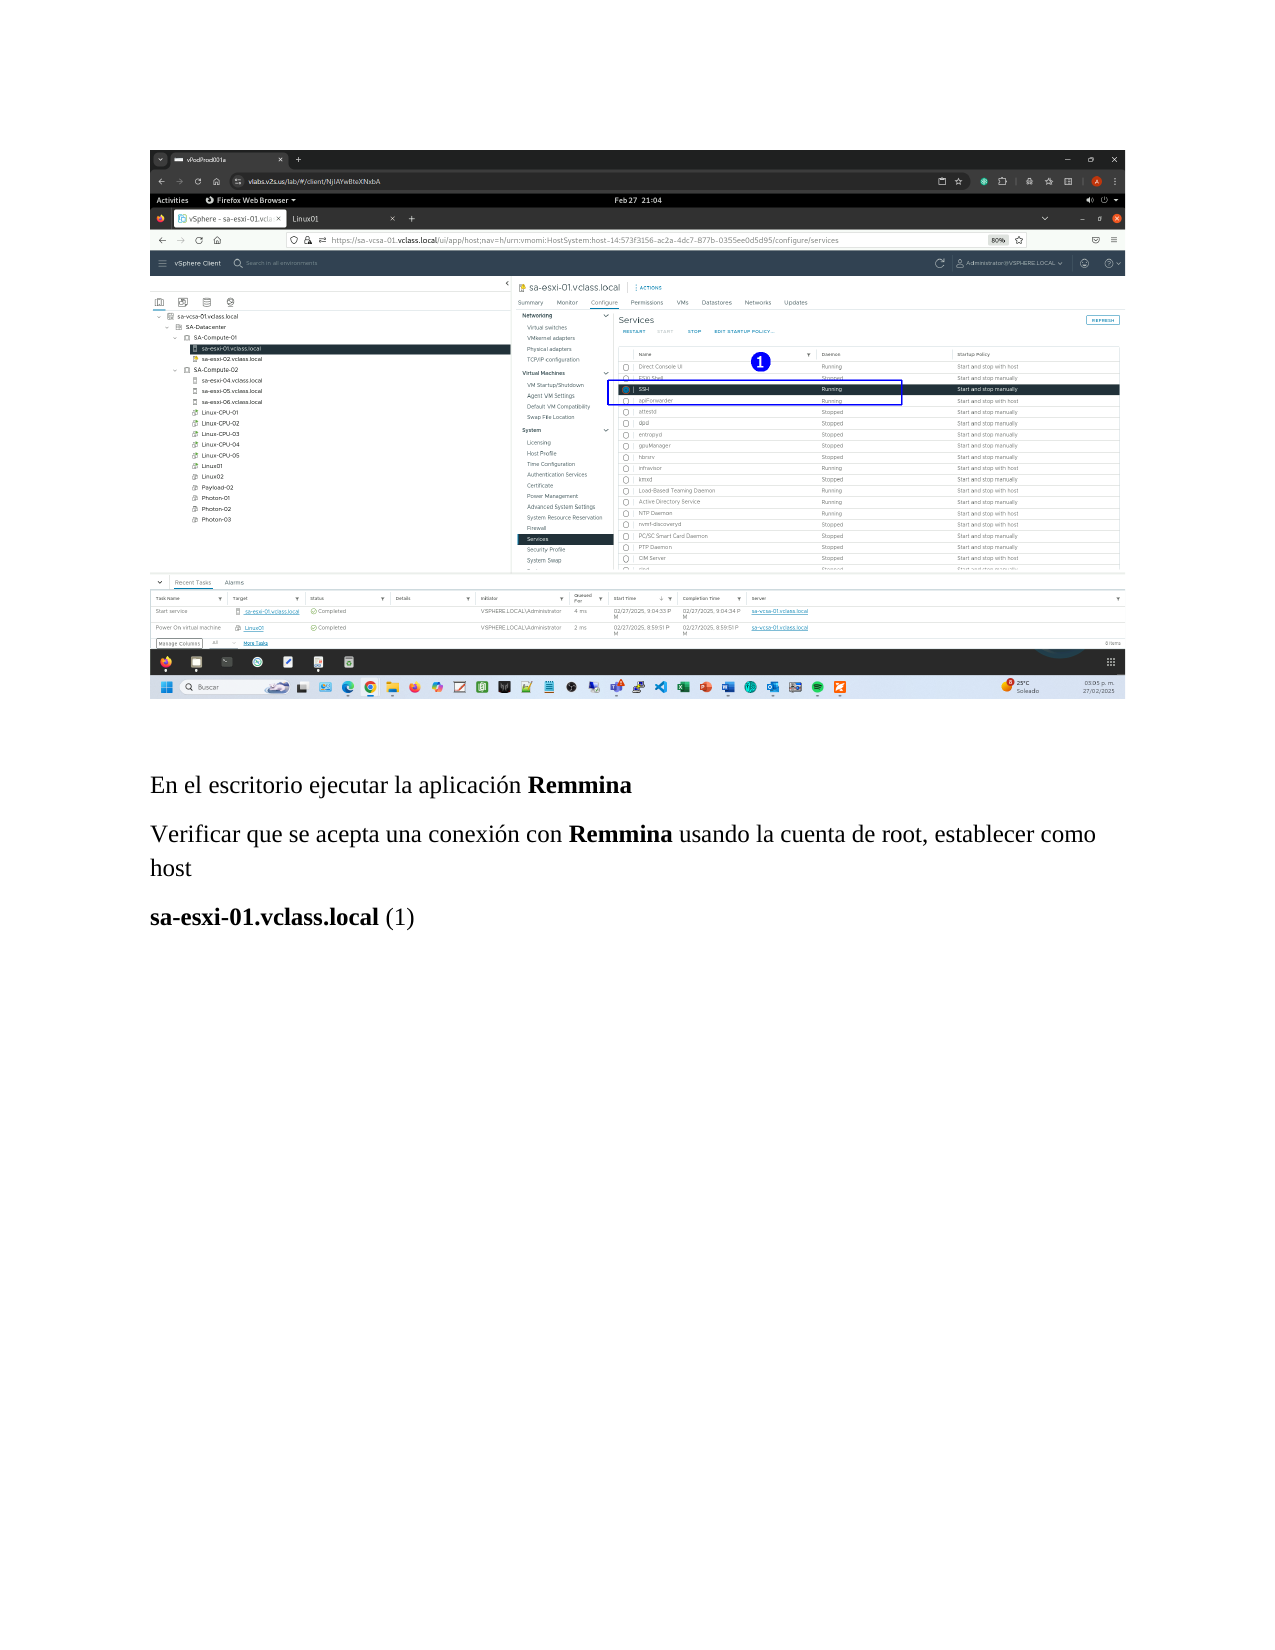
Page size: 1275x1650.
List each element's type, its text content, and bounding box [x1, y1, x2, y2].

picture [150, 150, 1125, 699]
text Verificar que se acepta una conexión con Remmina usando la cuenta de root, establecer como host [150, 819, 1125, 881]
text En el escritorio ejecutar la aplicación Remmina [150, 770, 1125, 799]
text sa-esxi-01.vclass.local (1) [150, 902, 1125, 931]
